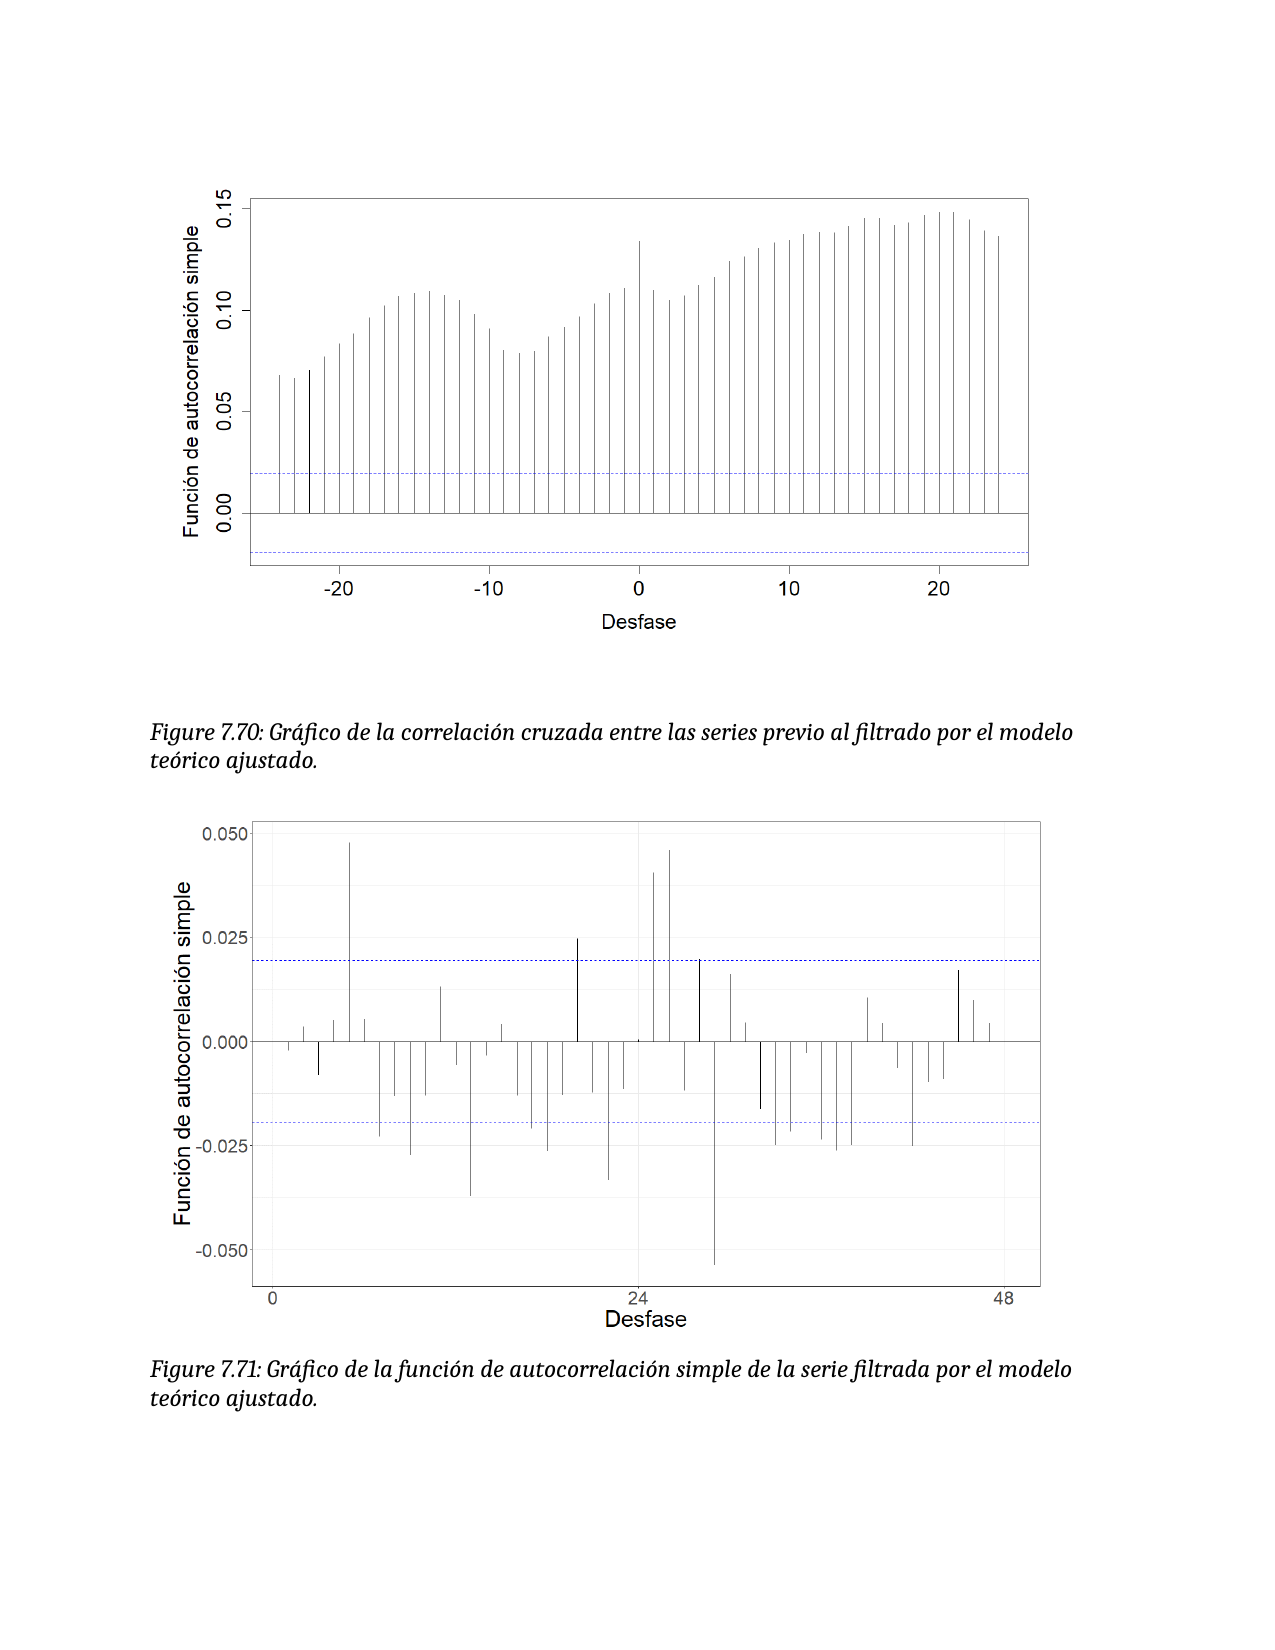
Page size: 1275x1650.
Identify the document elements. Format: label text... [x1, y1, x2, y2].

text Figure 7.71: Gráfico de la función de autocorrelación simple de la serie filtrada por el modelo teórico ajustado. [150, 1355, 1125, 1413]
text Figure 7.70: Gráfico de la correlación cruzada entre las series previo al filtrado por el modelo teórico ajustado. [150, 718, 1125, 775]
picture [168, 150, 1044, 697]
picture [168, 787, 1044, 1335]
